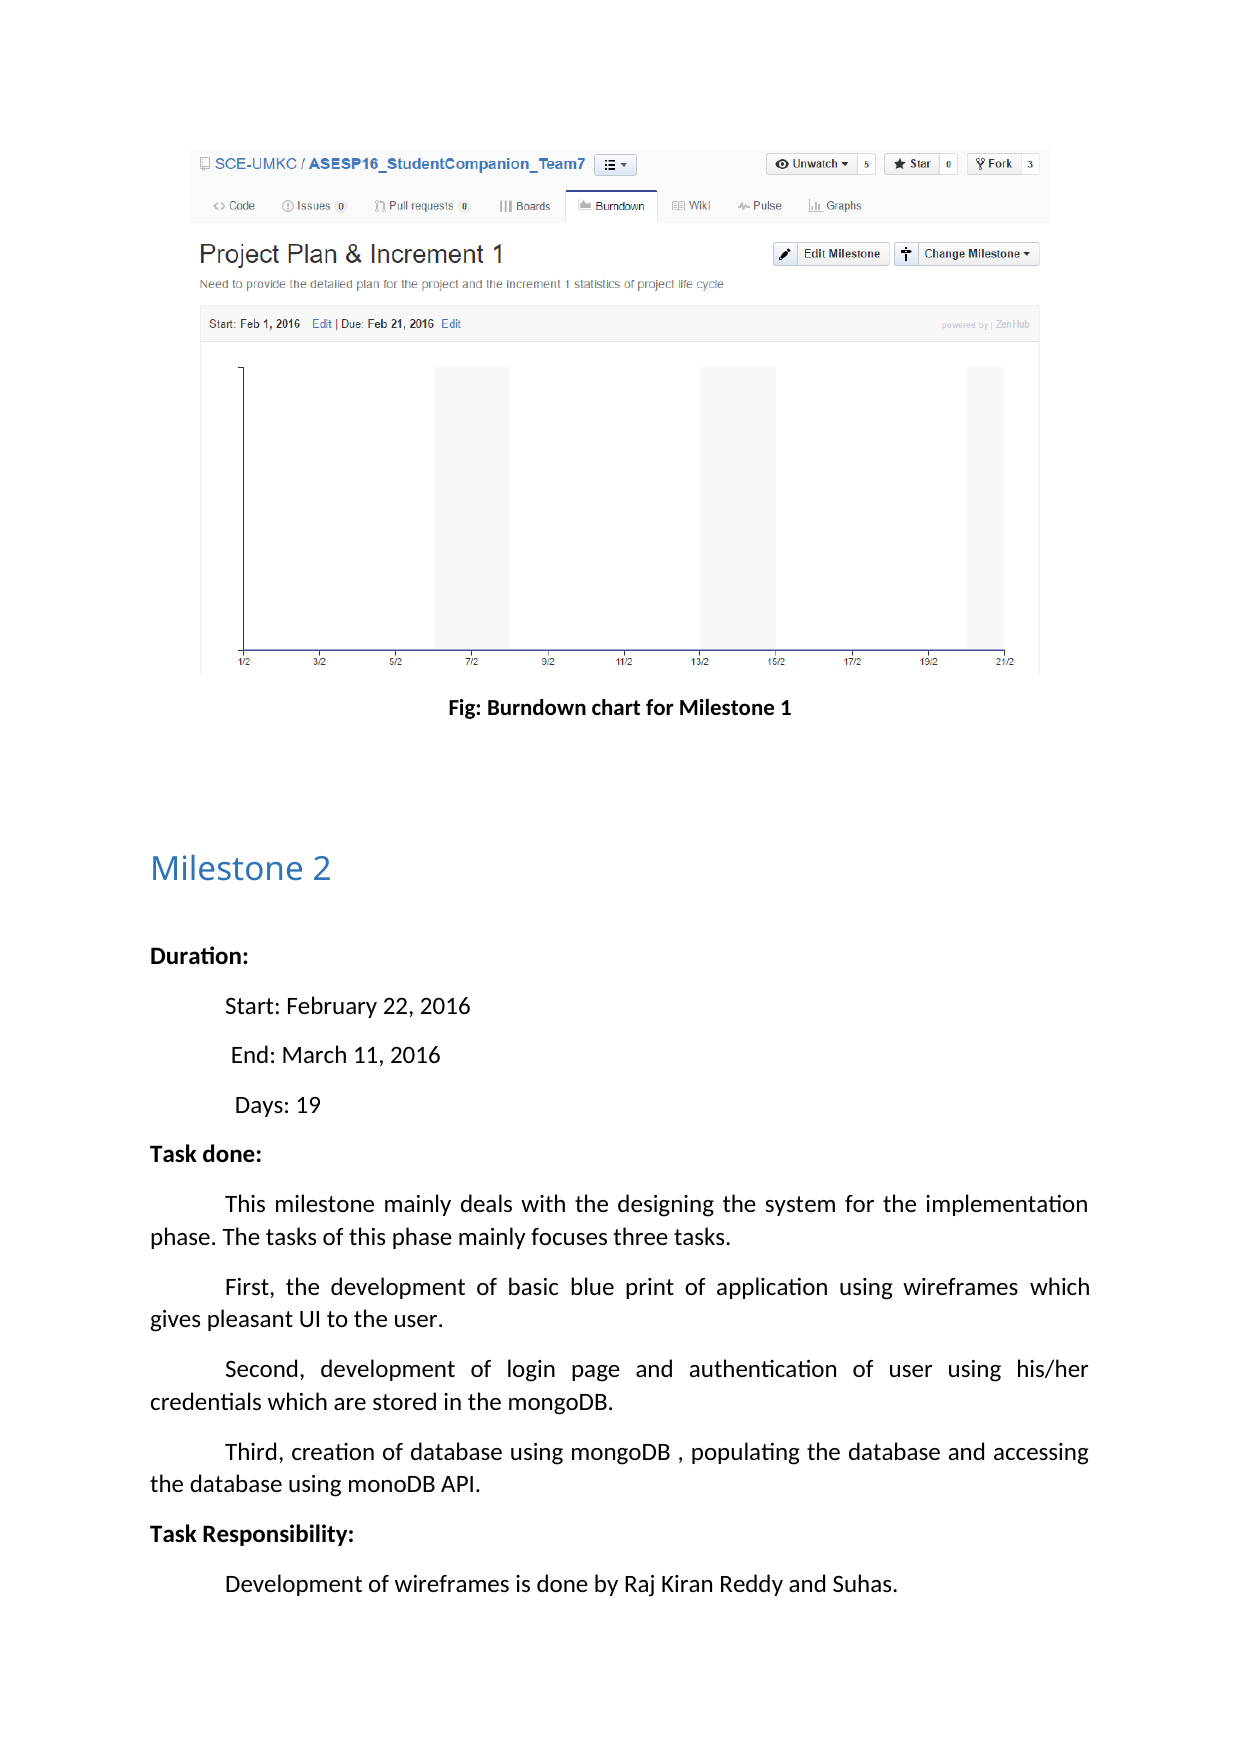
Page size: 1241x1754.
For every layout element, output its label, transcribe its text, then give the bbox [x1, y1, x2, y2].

text Second, development of login page and authentication of user using his/her credentials which are stored in the mongoDB. [150, 1353, 1090, 1417]
text Start: February 22, 2016 [150, 990, 1090, 1020]
text Task done: [150, 1139, 1090, 1169]
text Task Responsibility: [150, 1518, 1090, 1549]
text Duration: [150, 940, 1090, 971]
text First, the development of basic blue print of application using wireframes which gives pleasant UI to the user. [150, 1271, 1090, 1334]
text Fig: Burndown chart for Milestone 1 [150, 693, 1090, 721]
text This milestone mainly deals with the designing the system for the implementation phase. The tasks of this phase mainly focuses three tasks. [150, 1188, 1090, 1252]
picture [189, 150, 1051, 674]
subtitle Milestone 2 [150, 844, 1090, 890]
text Third, creation of database using mongoDB , populating the database and accessing the database using monoDB API. [150, 1436, 1090, 1499]
text End: March 11, 2016 [150, 1039, 1090, 1070]
text Development of wireframes is done by Raj Kiran Reddy and Suhas. [150, 1568, 1090, 1598]
text Days: 19 [150, 1089, 1090, 1119]
